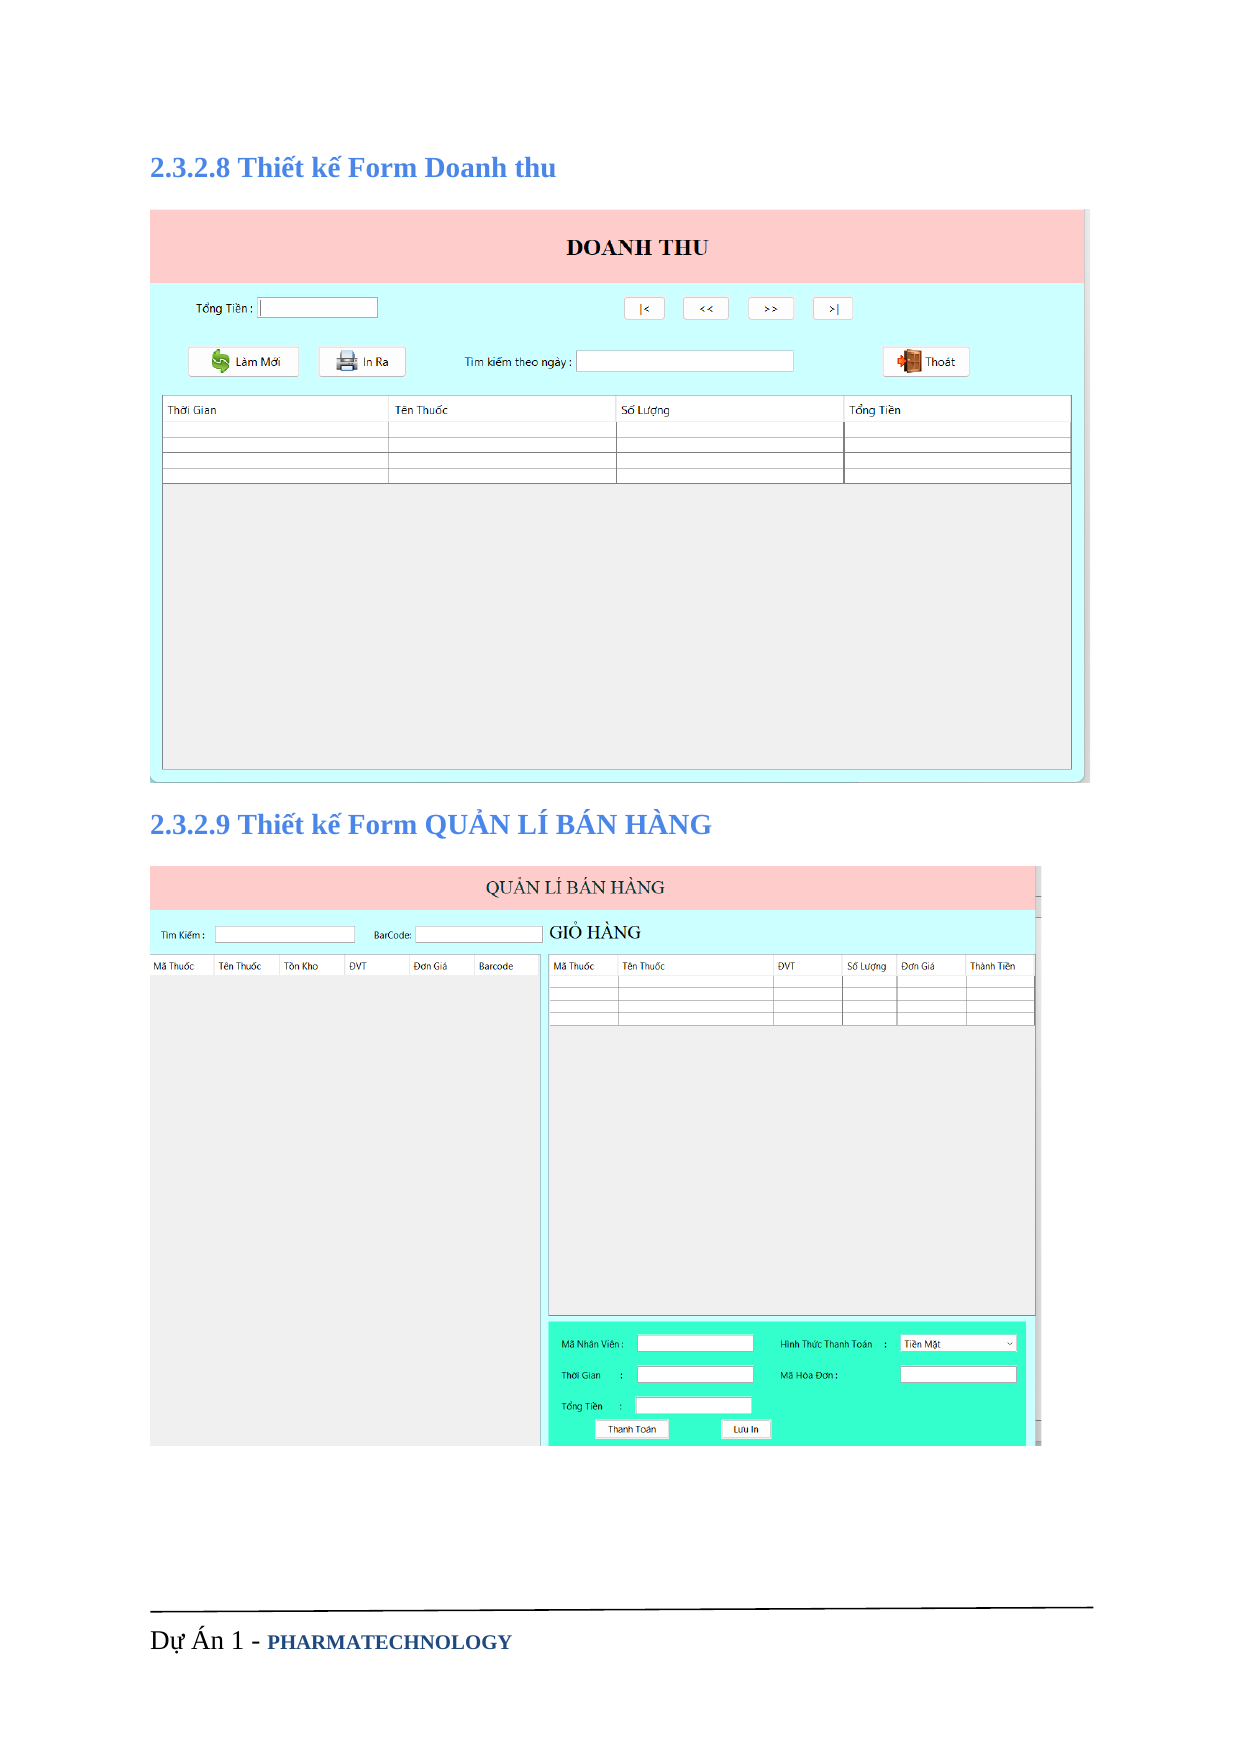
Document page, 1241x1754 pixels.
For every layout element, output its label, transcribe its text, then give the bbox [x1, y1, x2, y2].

text 2.3.2.9 Thiết kế Form QUẢN LÍ BÁN HÀNG [150, 807, 1090, 841]
picture [150, 209, 1091, 783]
picture [150, 866, 1042, 1446]
text 2.3.2.8 Thiết kế Form Doanh thu [150, 150, 1090, 183]
